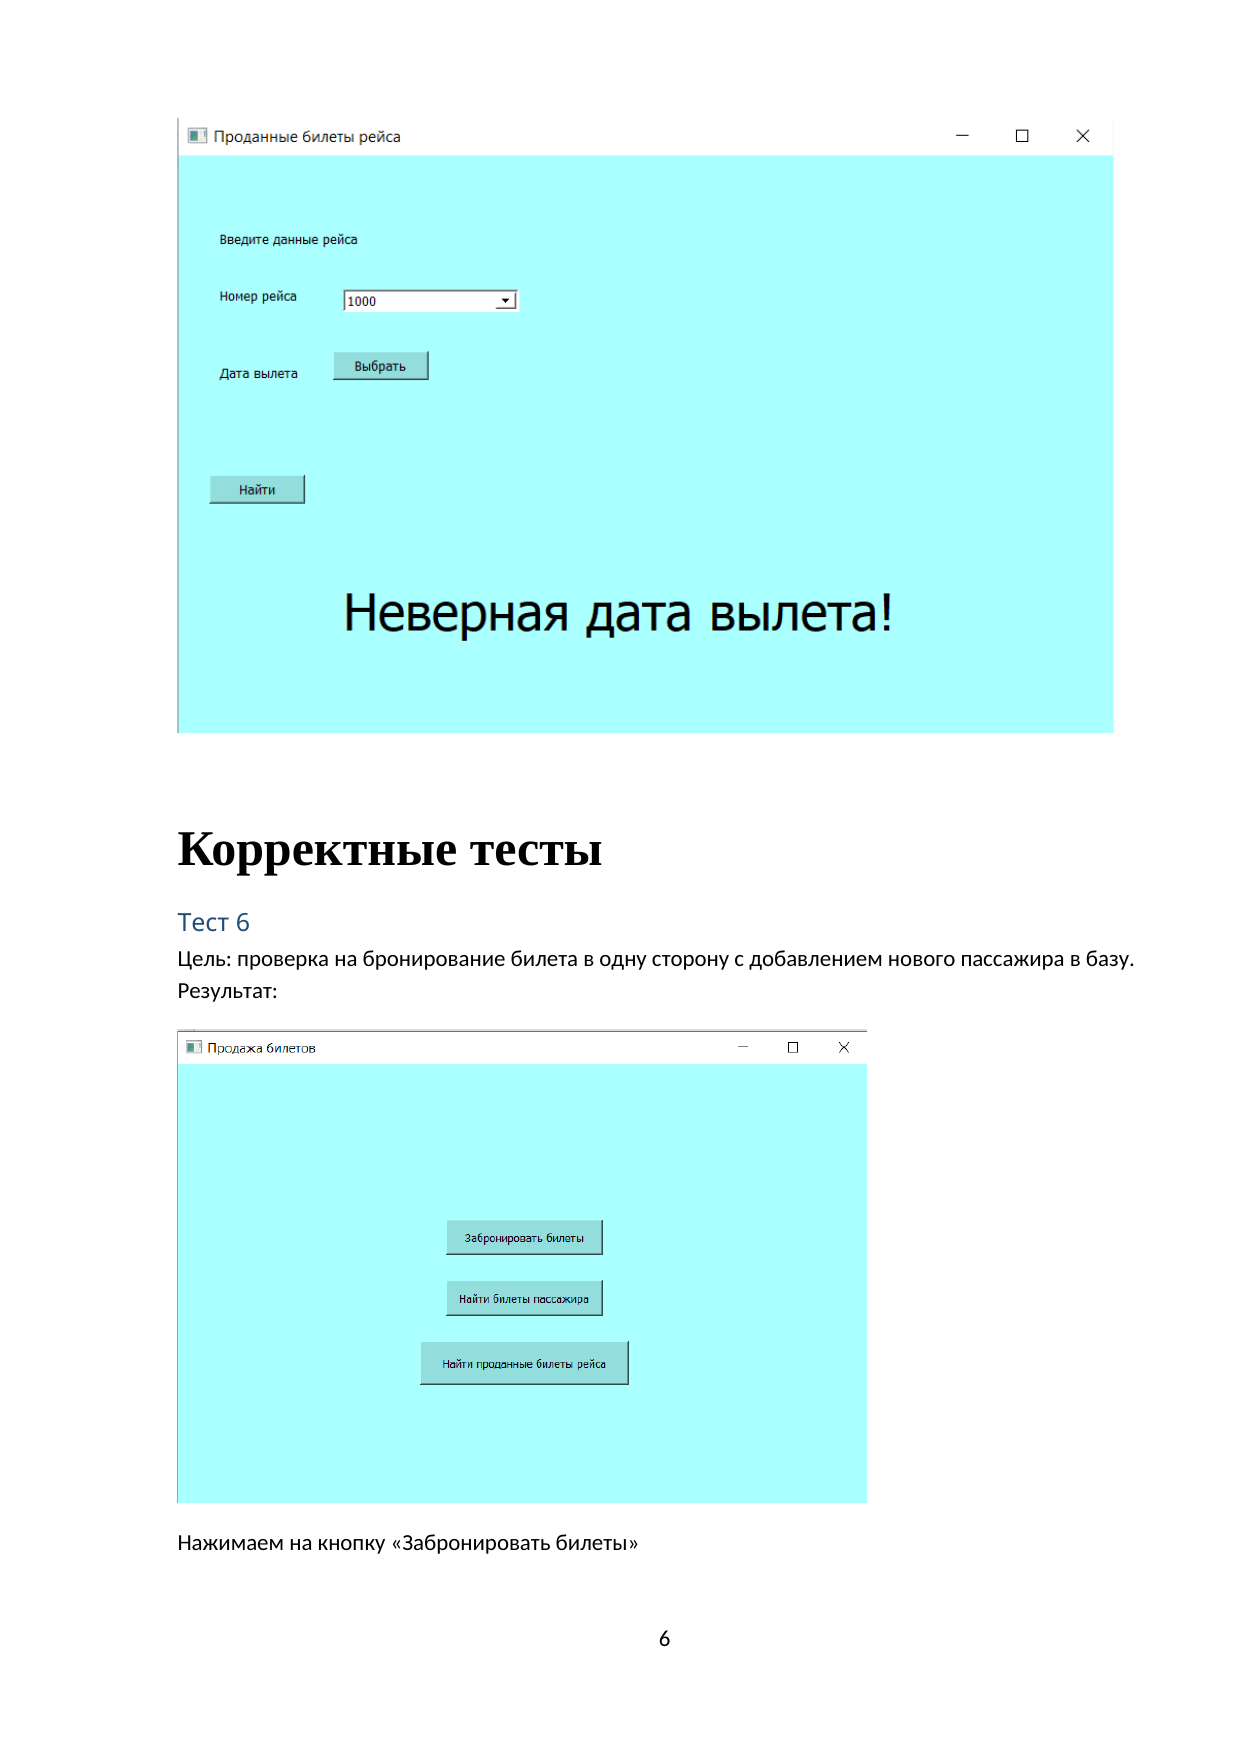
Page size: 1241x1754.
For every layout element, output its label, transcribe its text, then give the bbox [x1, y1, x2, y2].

text Нажимаем на кнопку «Забронировать билеты» [177, 1528, 1152, 1556]
text Результат: [177, 976, 1152, 1004]
subtitle Корректные тесты [177, 818, 1152, 876]
picture [177, 1029, 868, 1503]
subtitle Тест 6 [177, 905, 1152, 939]
picture [177, 118, 1114, 733]
text Цель: проверка на бронирование билета в одну сторону с добавлением нового пассажира в базу. [177, 944, 1152, 972]
